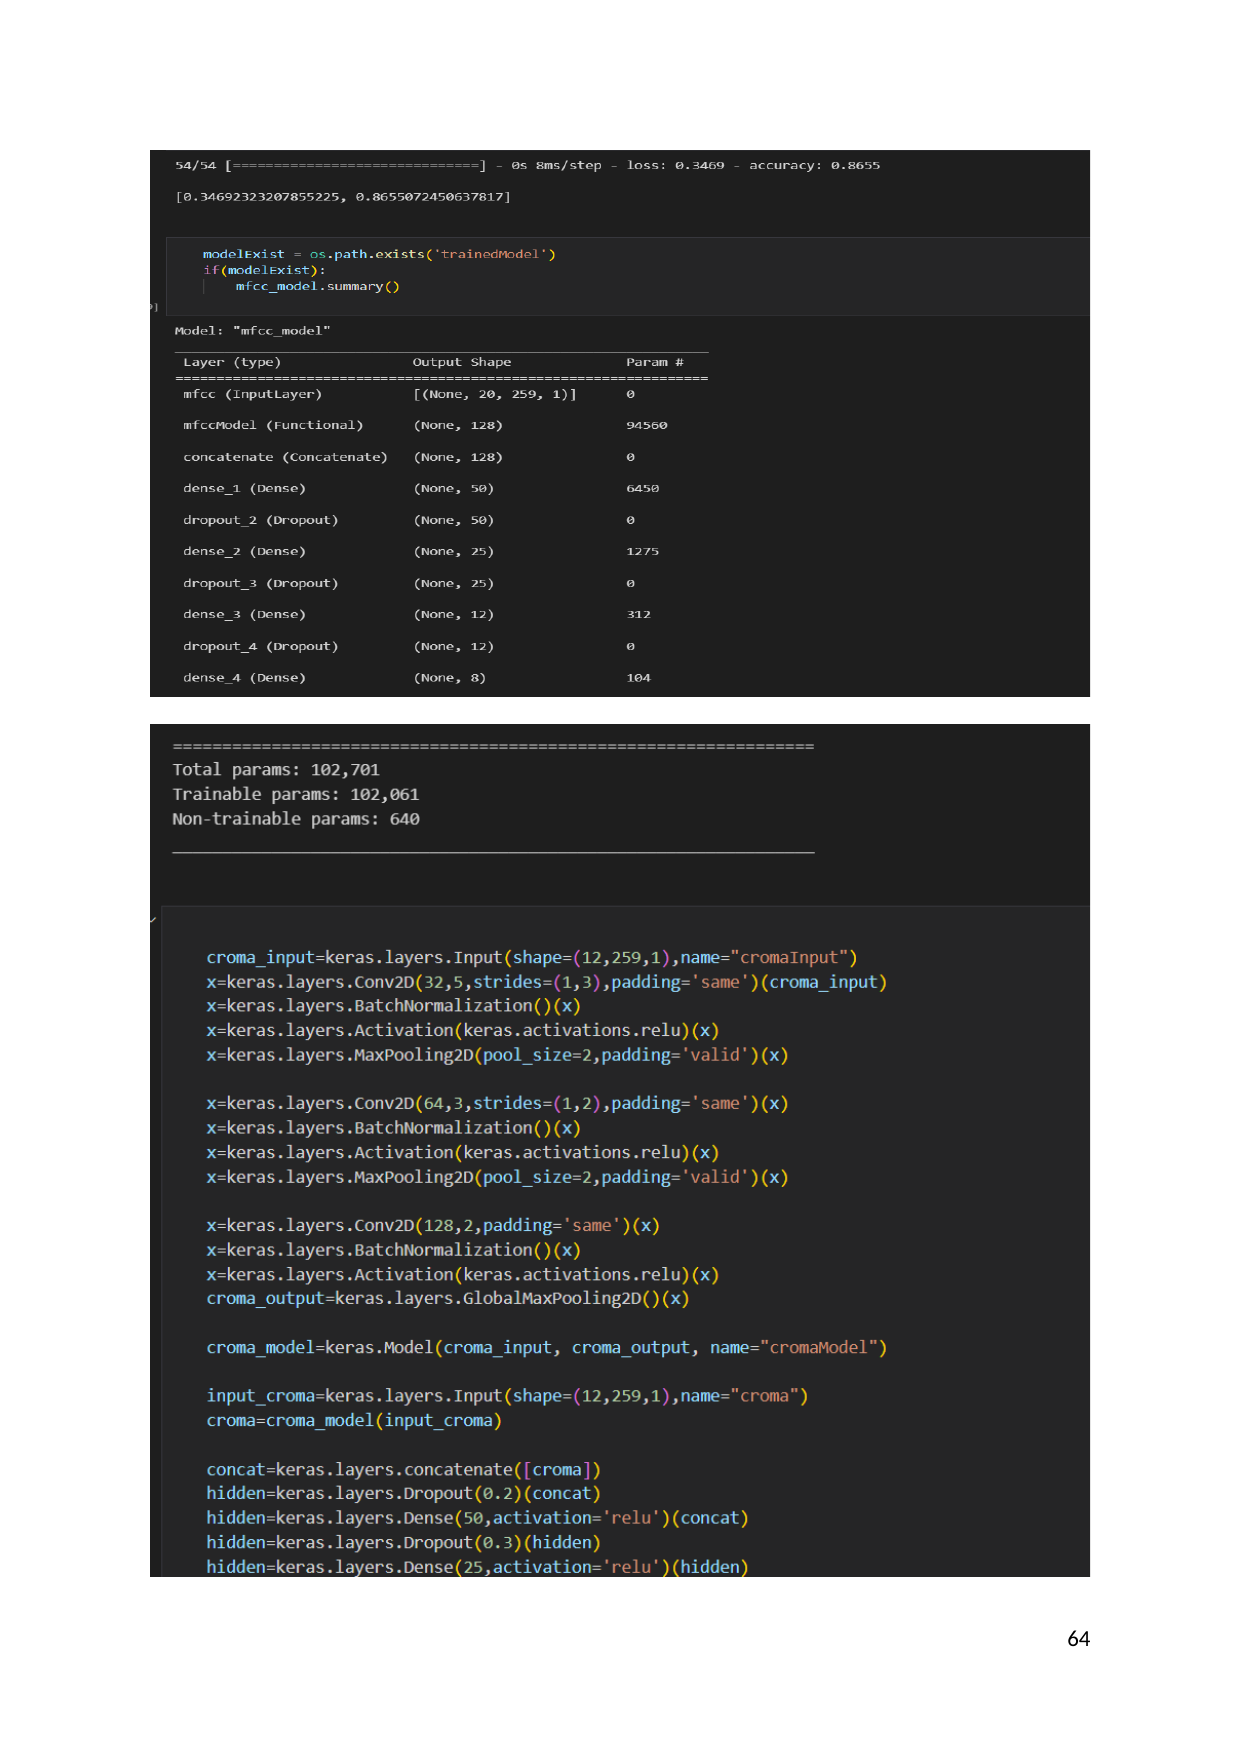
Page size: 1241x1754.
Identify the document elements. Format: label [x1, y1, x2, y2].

picture [150, 724, 1091, 1577]
picture [150, 150, 1091, 697]
